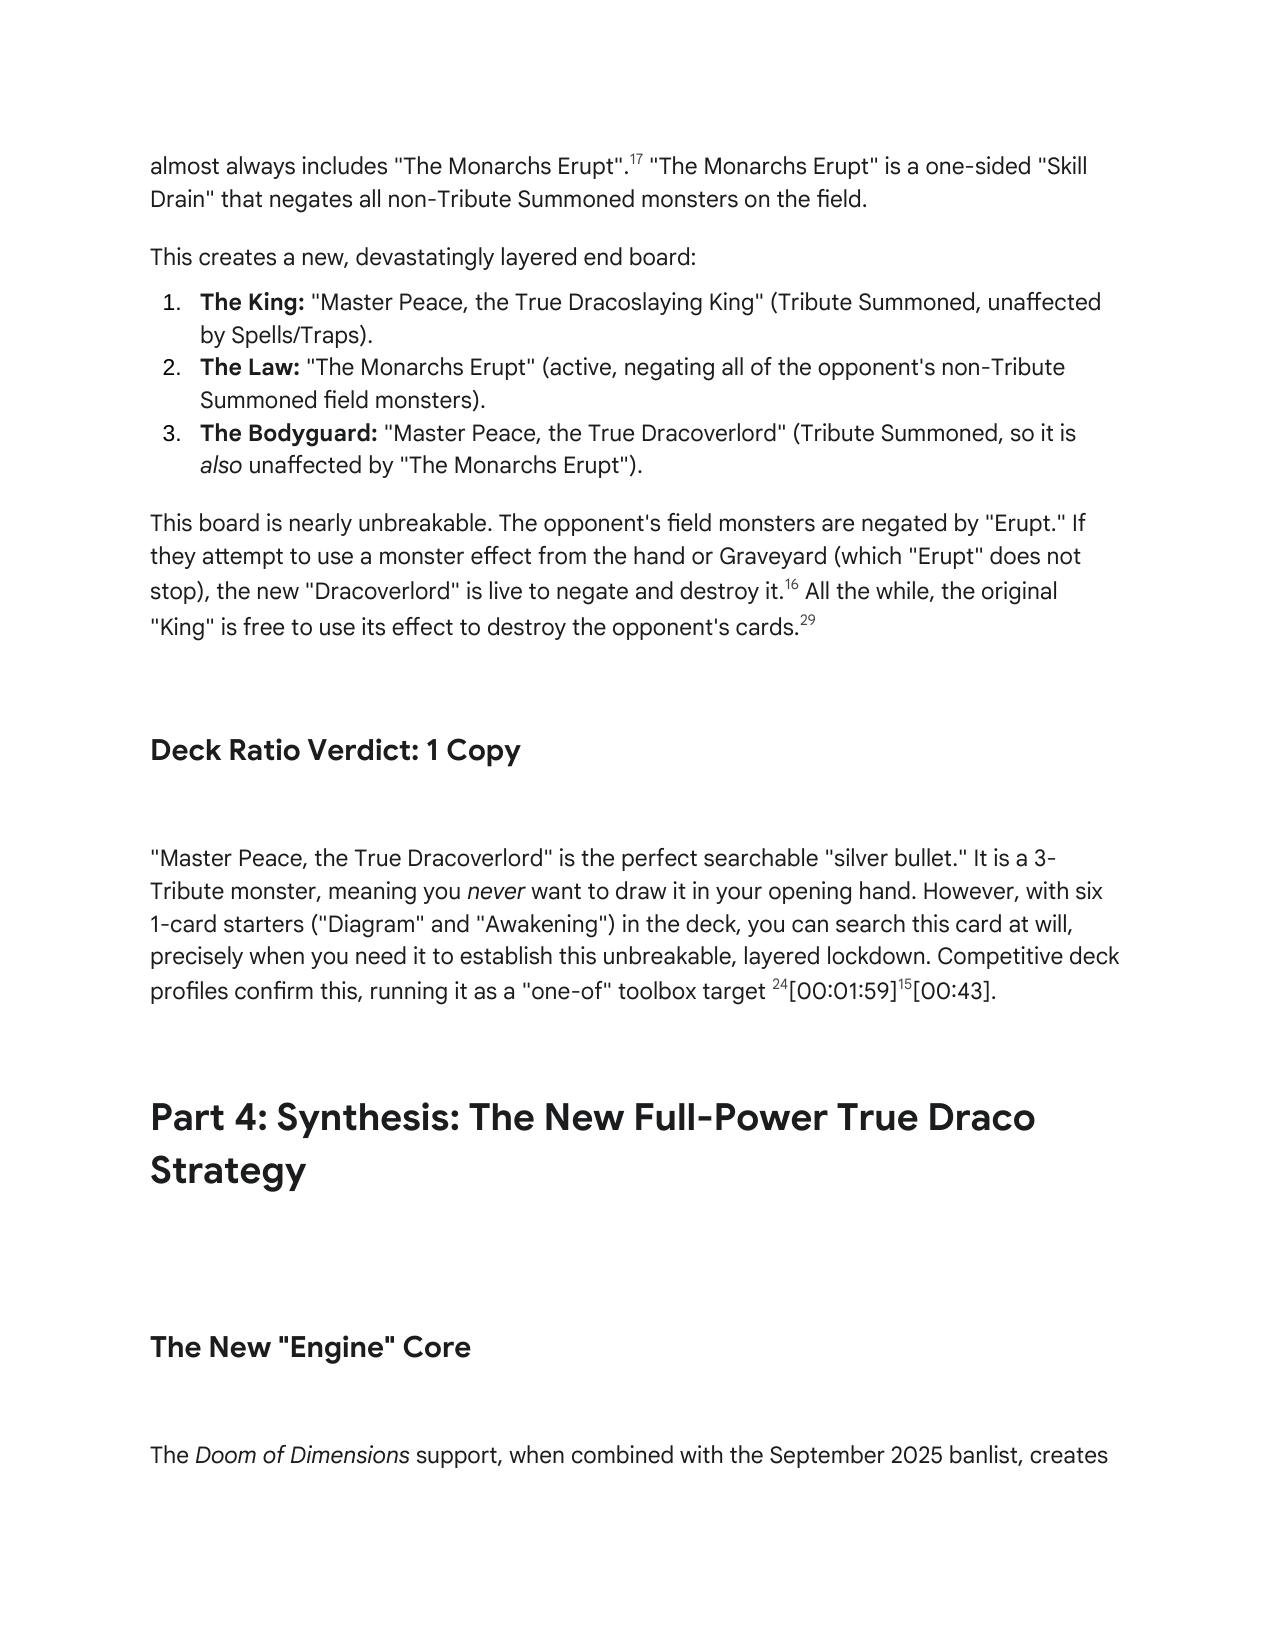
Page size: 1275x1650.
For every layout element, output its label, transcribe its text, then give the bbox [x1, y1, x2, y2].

list The King: "Master Peace, the True Dracoslaying King" (Tribute Summoned, unaffected by Spells/Traps). [162, 288, 1125, 350]
text This board is nearly unbreakable. The opponent's field monsters are negated by "Erupt." If they attempt to use a monster effect from the hand or Graveyard (which "Erupt" does not stop), the new "Dracoverlord" is live to negate and destroy it.16 All the while, the original "King" is free to use its effect to destroy the opponent's cards.29 [150, 509, 1125, 642]
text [150, 1441, 1125, 1470]
text "Master Peace, the True Dracoverlord" is the perfect searchable "silver bullet." It is a 3-Tribute monster, meaning you never want to draw it in your opening hand. However, with six 1-card starters ("Diagram" and "Awakening") in the deck, you can search this card at will, precisely when you need it to establish this unbreakable, layered lockdown. Competitive deck profiles confirm this, running it as a "one-of" toolbox target 24[00:01:59]15[00:43]. [150, 844, 1125, 1007]
subtitle Deck Ratio Verdict: 1 Copy [150, 732, 1125, 769]
subtitle The New "Engine" Core [150, 1329, 1125, 1366]
text This creates a new, devastatingly layered end board: [150, 243, 1125, 272]
list The Bodyguard: "Master Peace, the True Dracoverlord" (Tribute Summoned, so it is also unaffected by "The Monarchs Erupt"). [162, 419, 1125, 481]
list The Law: "The Monarchs Erupt" (active, negating all of the opponent's non-Tribute Summoned field monsters). [162, 354, 1125, 415]
subtitle Part 4: Synthesis: The New Full-Power True Draco Strategy [150, 1094, 1125, 1194]
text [150, 150, 1125, 214]
